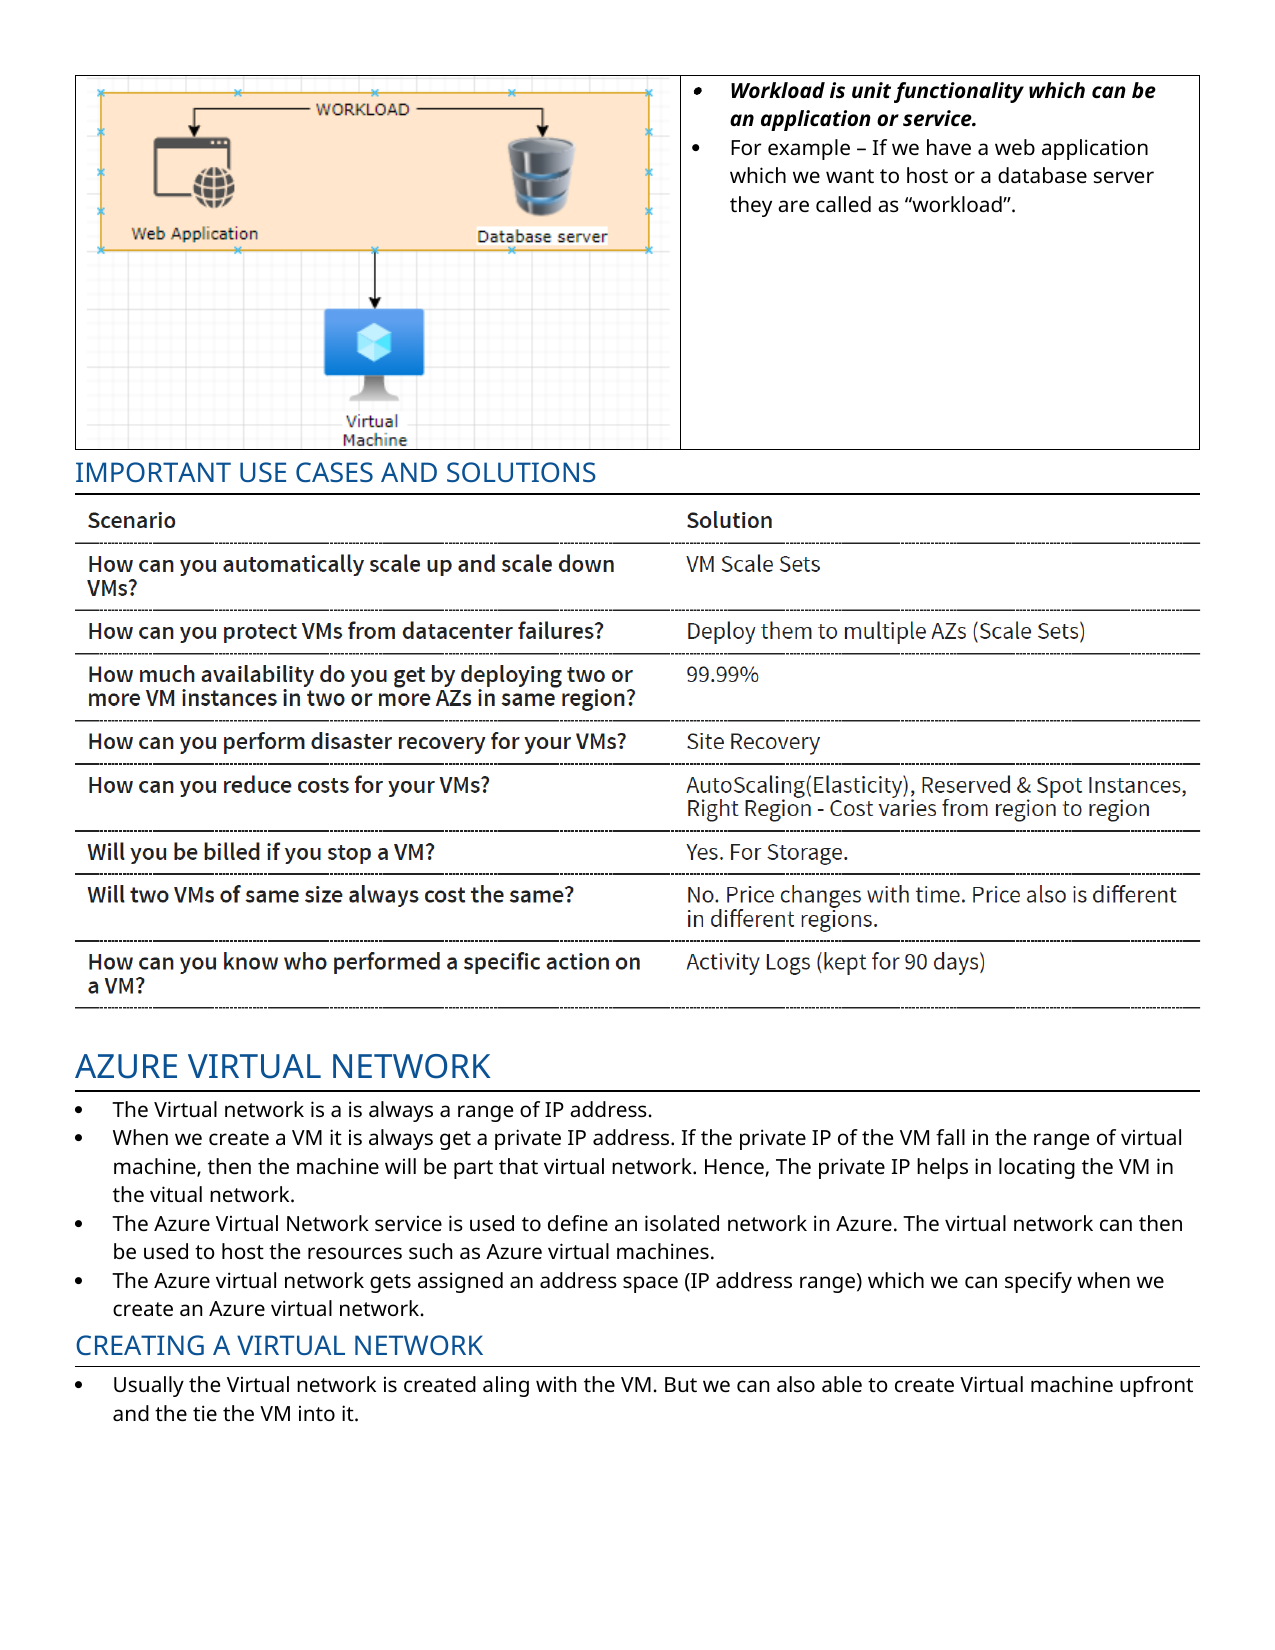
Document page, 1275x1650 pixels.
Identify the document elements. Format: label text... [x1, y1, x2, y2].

list The Azure Virtual Network service is used to define an isolated network in Azure. The virtual network can then be used to host the resources such as Azure virtual machines. [75, 1209, 1200, 1266]
picture [75, 497, 1200, 1018]
list The Virtual network is a is always a range of IP address. [75, 1095, 1200, 1123]
list The Azure virtual network gets assigned an address space (IP address range) which we can specify when we create an Azure virtual network. [75, 1266, 1200, 1323]
table_header Workload is unit functionality which can be an application or service. For example – If we have a web application which we want to host or a database server they are called as “workload”. [681, 76, 1199, 449]
subtitle IMPORTANT USE CASES AND SOLUTIONS [75, 454, 1200, 493]
table_header [76, 76, 86, 449]
subtitle CREATING A VIRTUAL NETWORK [75, 1327, 1200, 1366]
list When we create a VM it is always get a private IP address. If the private IP of the VM fall in the range of virtual machine, then the machine will be part that virtual network. Hence, The private IP helps in locating the VM in the vitual network. [75, 1123, 1200, 1209]
picture [86, 76, 670, 449]
subtitle AZURE VIRTUAL NETWORK [75, 1042, 1200, 1090]
list Usually the Virtual network is created aling with the VM. But we can also able to create Virtual machine upfront and the tie the VM into it. [75, 1370, 1200, 1427]
table_header [670, 76, 680, 449]
